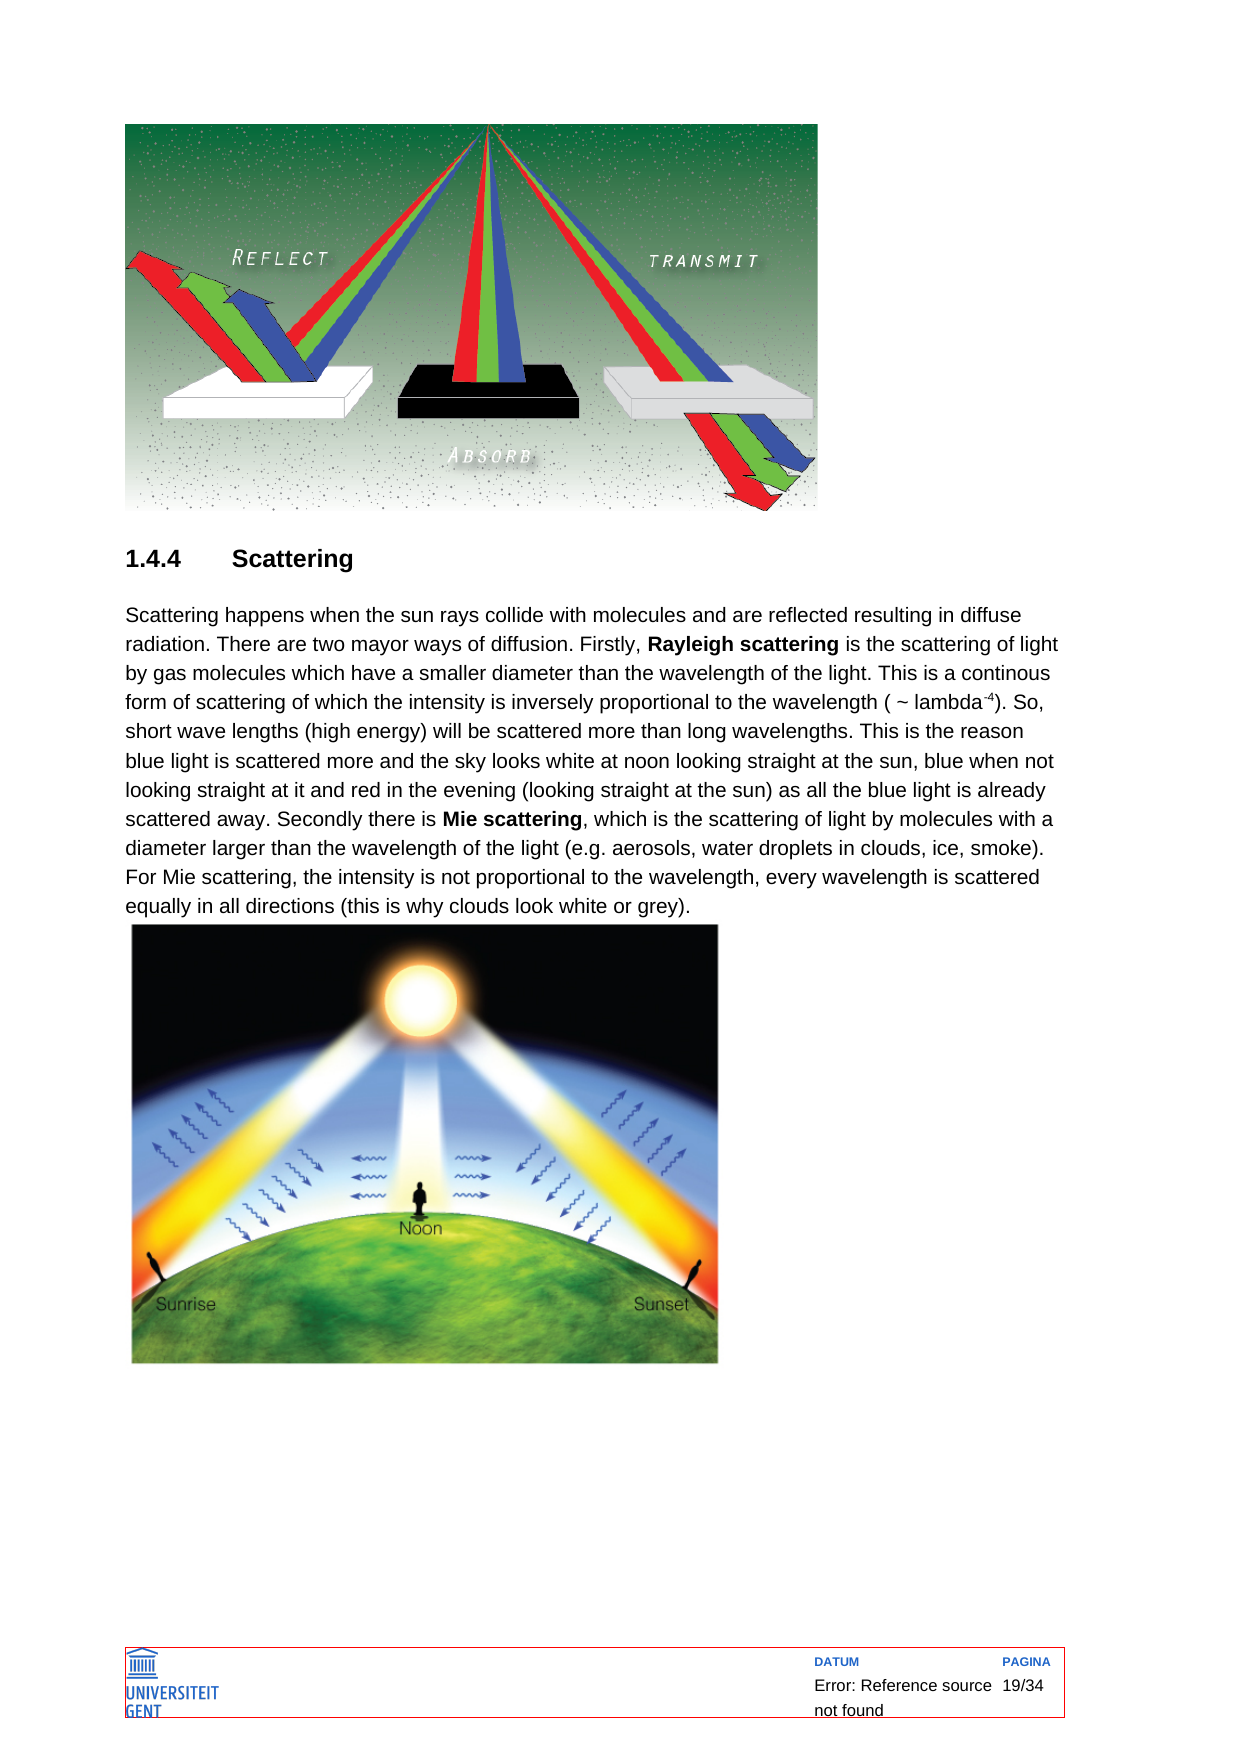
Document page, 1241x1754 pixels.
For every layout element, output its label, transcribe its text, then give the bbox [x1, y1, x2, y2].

text Scattering happens when the sun rays collide with molecules and are reflected resulting in diffuse radiation. There are two mayor ways of diffusion. Firstly, Rayleigh scattering is the scattering of light by gas molecules which have a smaller diameter than the wavelength of the light. This is a continous form of scattering of which the intensity is inversely proportional to the wavelength ( ~ lambda-4). So, short wave lengths (high energy) will be scattered more than long wavelengths. This is the reason blue light is scattered more and the sky looks white at noon looking straight at the sun, blue when not looking straight at it and red in the evening (looking straight at the sun) as all the blue light is already scattered away. Secondly there is Mie scattering, which is the scattering of light by molecules with a diameter larger than the wavelength of the light (e.g. aerosols, water droplets in clouds, ice, smoke). For Mie scattering, the intensity is not proportional to the wavelength, every wavelength is scattered equally in all directions (this is why clouds look white or grey). [125, 597, 1065, 918]
picture [125, 918, 726, 1369]
subtitle Scattering [125, 539, 1065, 572]
picture [125, 124, 818, 511]
picture [95, 1623, 252, 1749]
